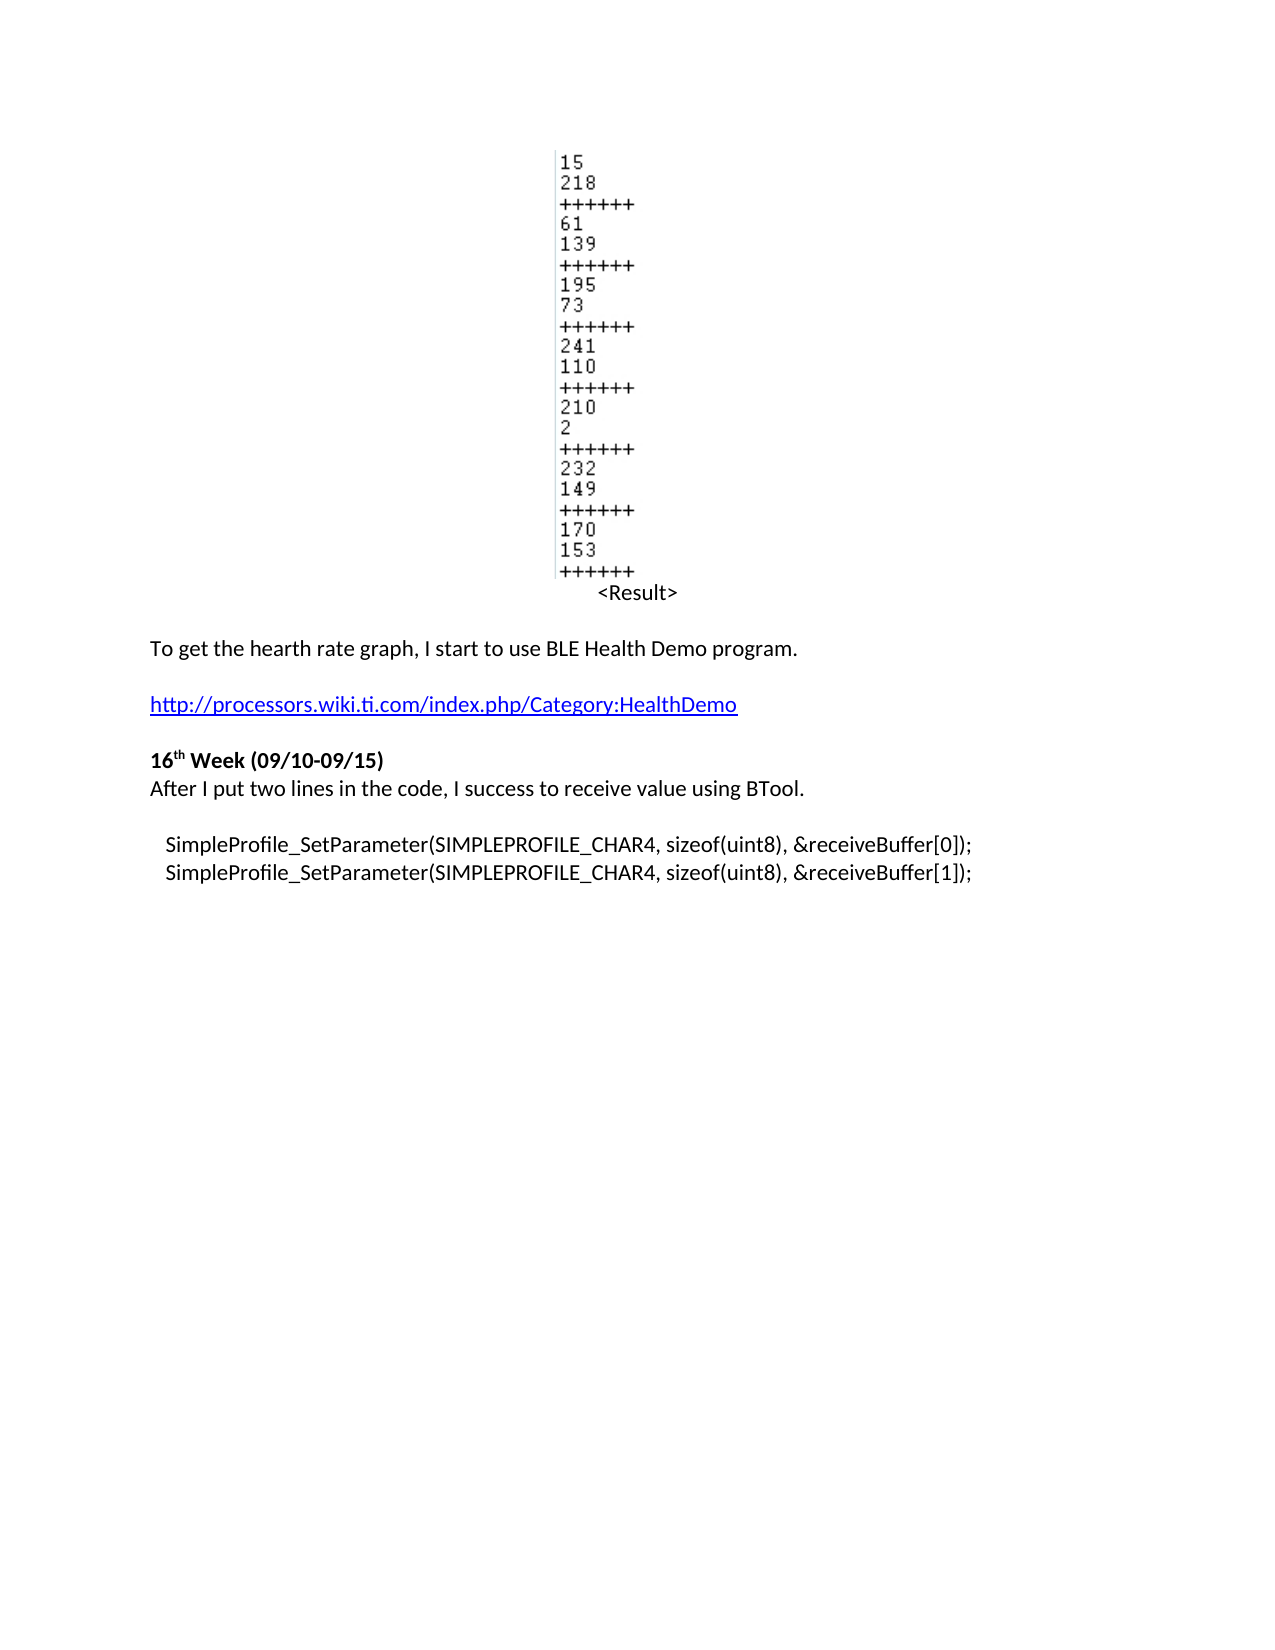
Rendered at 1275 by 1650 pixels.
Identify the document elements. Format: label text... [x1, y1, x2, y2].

picture [554, 150, 721, 579]
text SimpleProfile_SetParameter(SIMPLEPROFILE_CHAR4, sizeof(uint8), &receiveBuffer[0]); [150, 830, 1125, 858]
text 16th Week (09/10-09/15) [150, 746, 1125, 774]
text <Result> [150, 578, 1125, 606]
text After I put two lines in the code, I success to receive value using BTool. [150, 774, 1125, 802]
text To get the hearth rate graph, I start to use BLE Health Demo program. [150, 634, 1125, 662]
text SimpleProfile_SetParameter(SIMPLEPROFILE_CHAR4, sizeof(uint8), &receiveBuffer[1]); [150, 858, 1125, 886]
text http://processors.wiki.ti.com/index.php/Category:HealthDemo [150, 690, 1125, 718]
